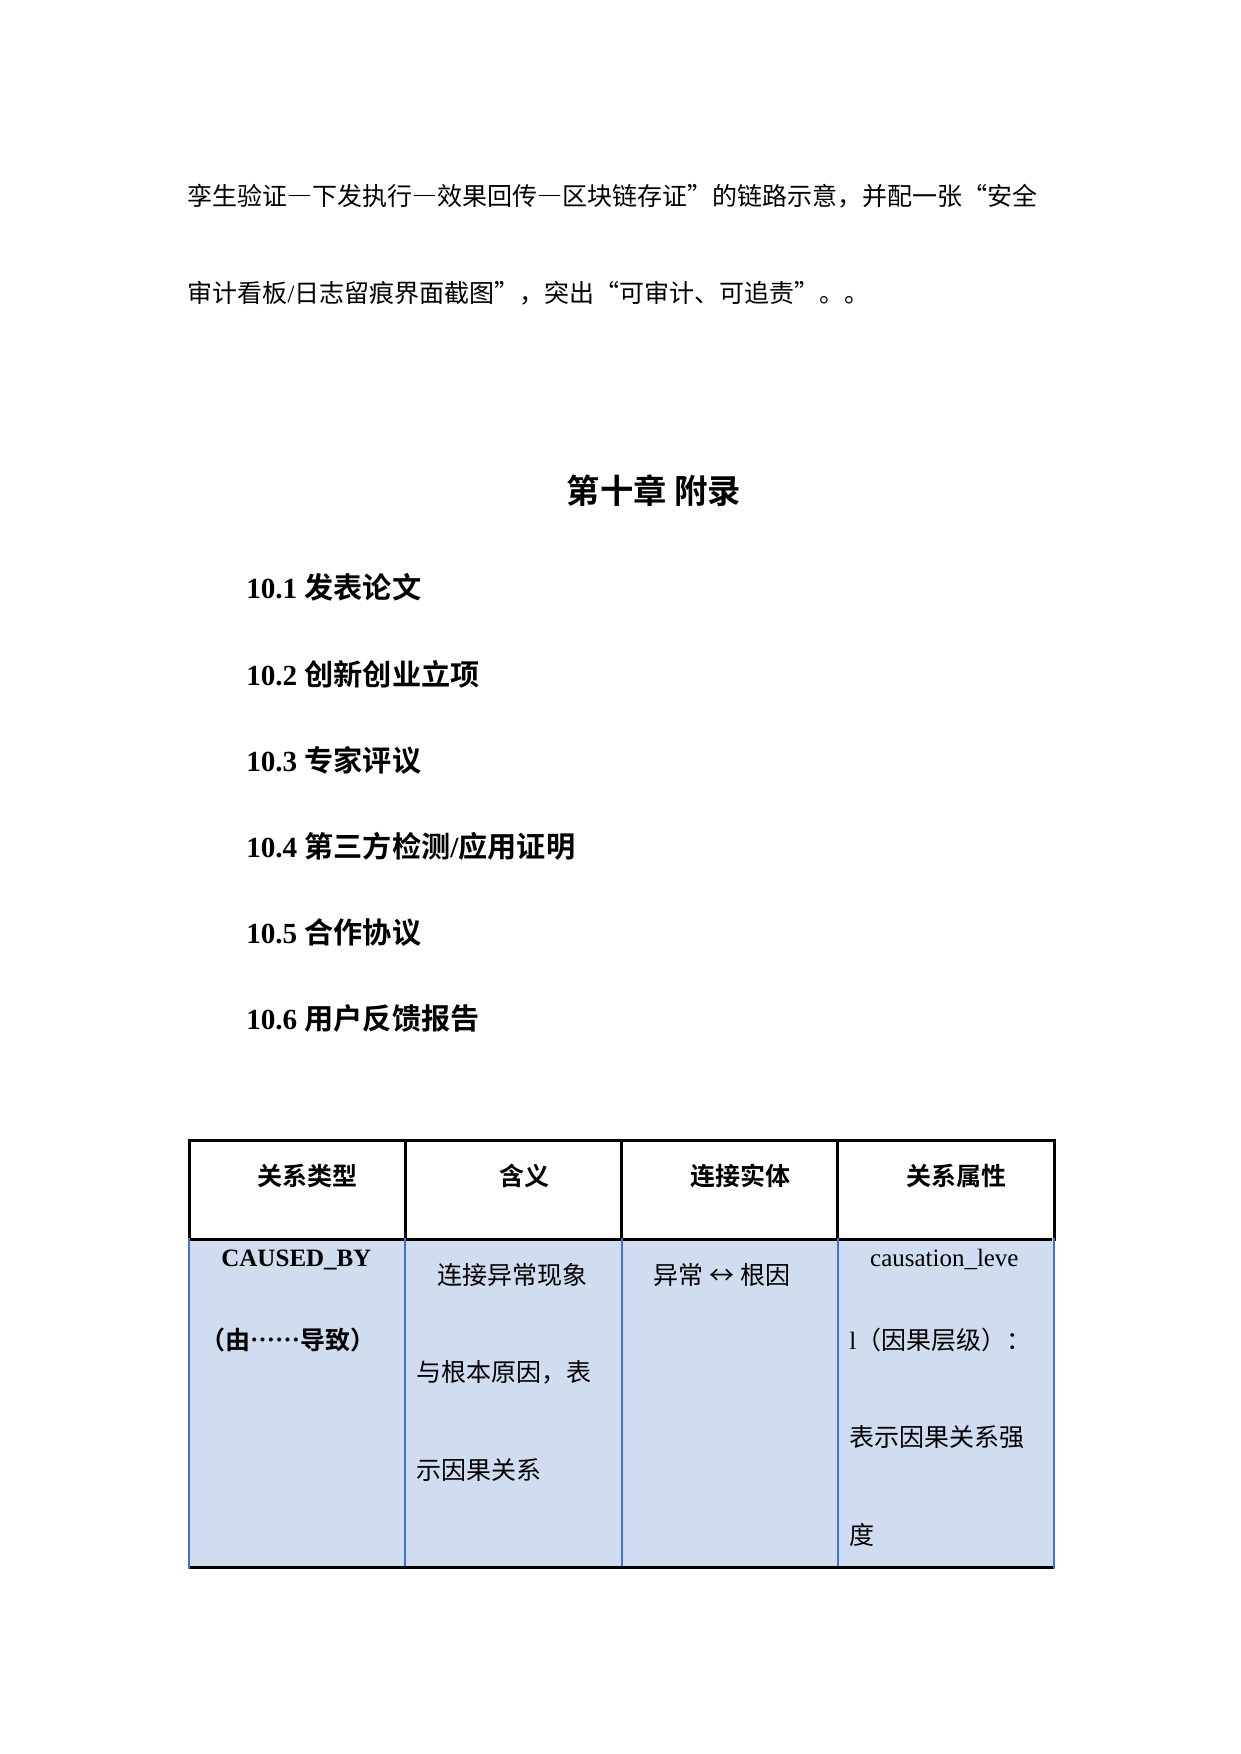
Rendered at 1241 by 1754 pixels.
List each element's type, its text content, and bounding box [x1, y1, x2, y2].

text 10.2 创新创业立项 [187, 640, 1053, 705]
text 10.5 合作协议 [187, 898, 1053, 963]
table_header 含义 [407, 1142, 620, 1238]
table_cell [839, 1238, 1053, 1566]
table_header 连接实体 [623, 1142, 836, 1238]
subtitle 第十章 附录 [187, 456, 1053, 521]
text 10.3 专家评议 [187, 726, 1053, 791]
text 10.1 发表论文 [187, 553, 1053, 618]
table_cell 异常 ↔ 根因 [623, 1241, 837, 1566]
table_header 关系属性 [839, 1142, 1053, 1238]
text 10.6 用户反馈报告 [187, 984, 1053, 1049]
table_cell CAUSED_BY （由……导致） [190, 1241, 404, 1566]
table_cell 连接异常现象与根本原因，表示因果关系 [406, 1241, 621, 1566]
table_header 关系类型 [191, 1142, 404, 1238]
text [187, 162, 1053, 324]
text 10.4 第三方检测/应用证明 [187, 812, 1053, 877]
